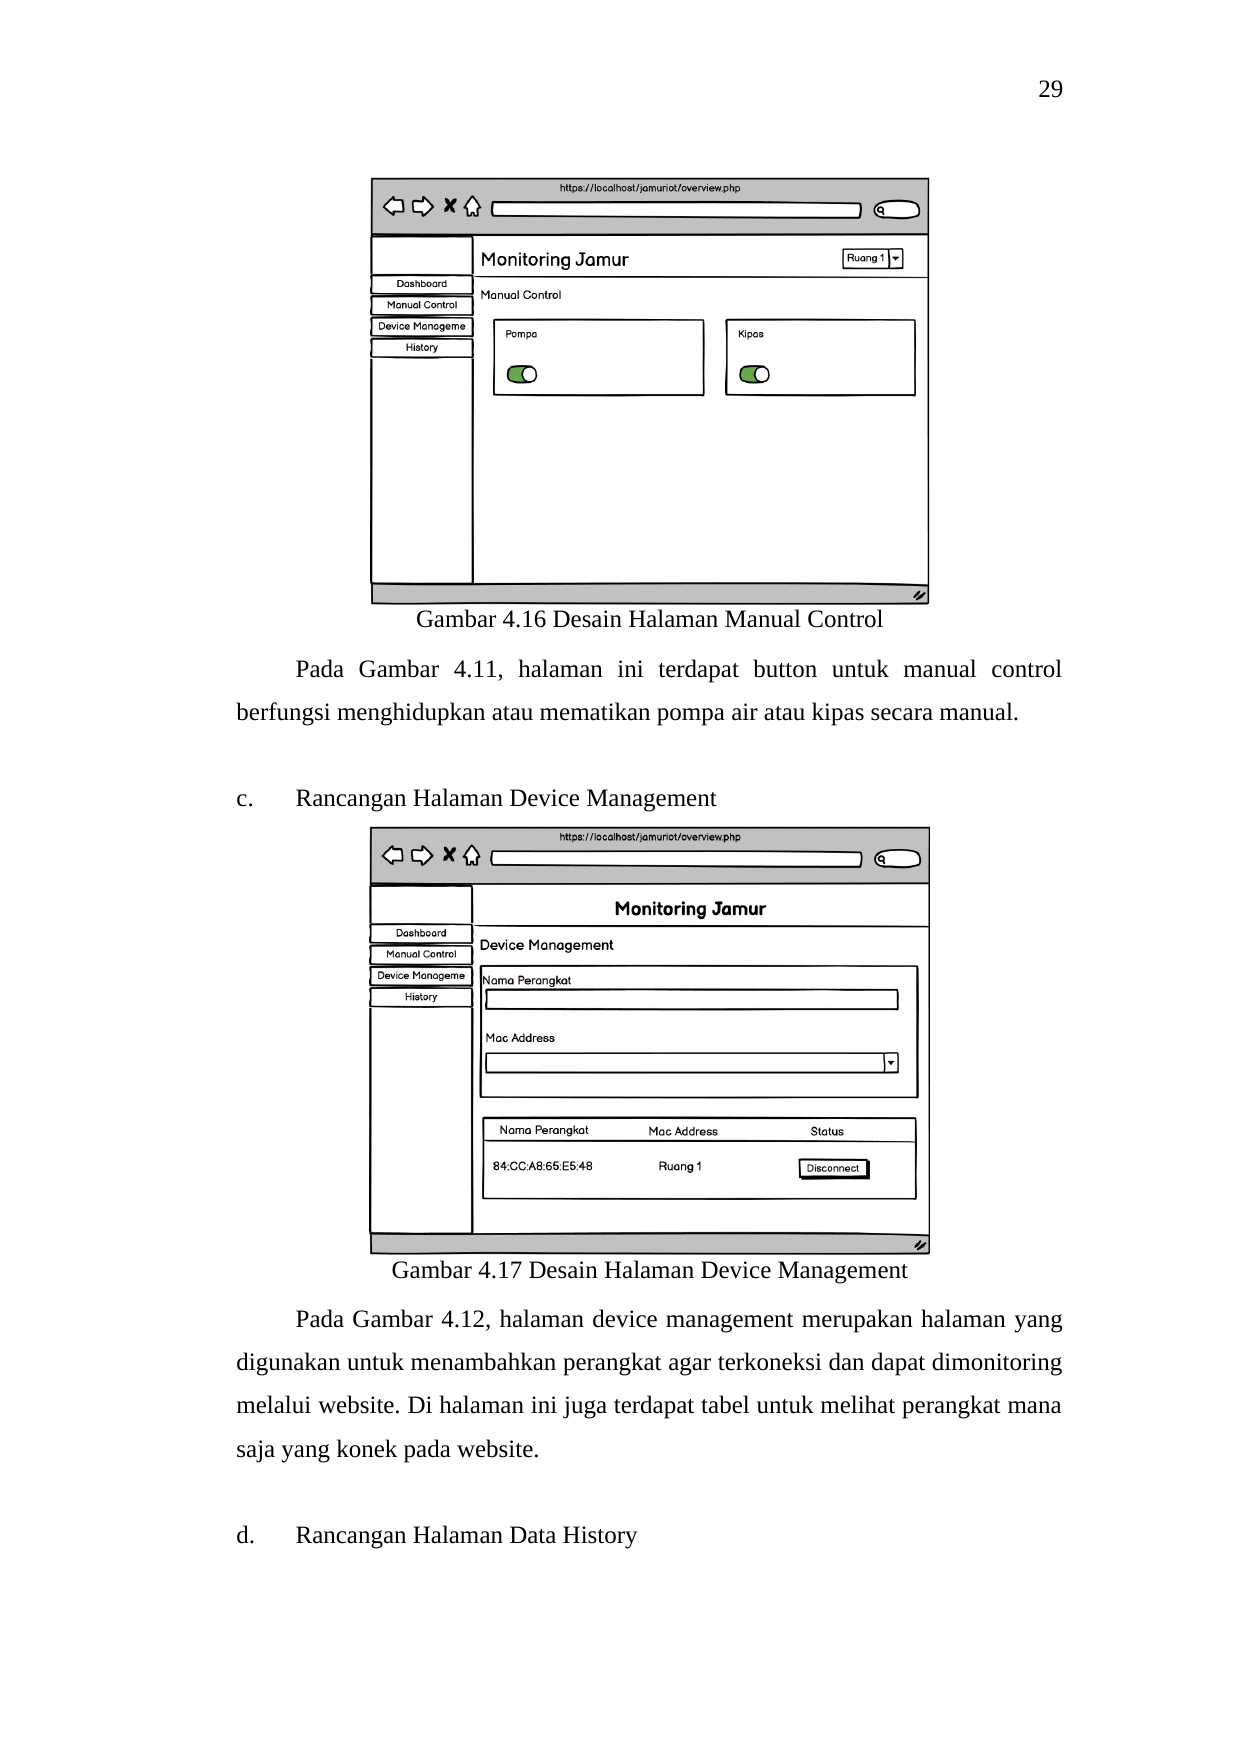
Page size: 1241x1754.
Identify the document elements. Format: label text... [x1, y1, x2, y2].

text Pada Gambar 4.11, halaman ini terdapat button untuk manual control berfungsi menghidupkan atau mematikan pompa air atau kipas secara manual. [236, 654, 1063, 726]
list Rancangan Halaman Data History [236, 1520, 1063, 1549]
text Pada Gambar 4.12, halaman device management merupakan halaman yang digunakan untuk menambahkan perangkat agar terkoneksi dan dapat dimonitoring melalui website. Di halaman ini juga terdapat tabel untuk melihat perangkat mana saja yang konek pada website. [236, 1304, 1063, 1462]
list Rancangan Halaman Device Management [236, 783, 1063, 812]
picture [370, 177, 930, 605]
picture [369, 826, 930, 1255]
